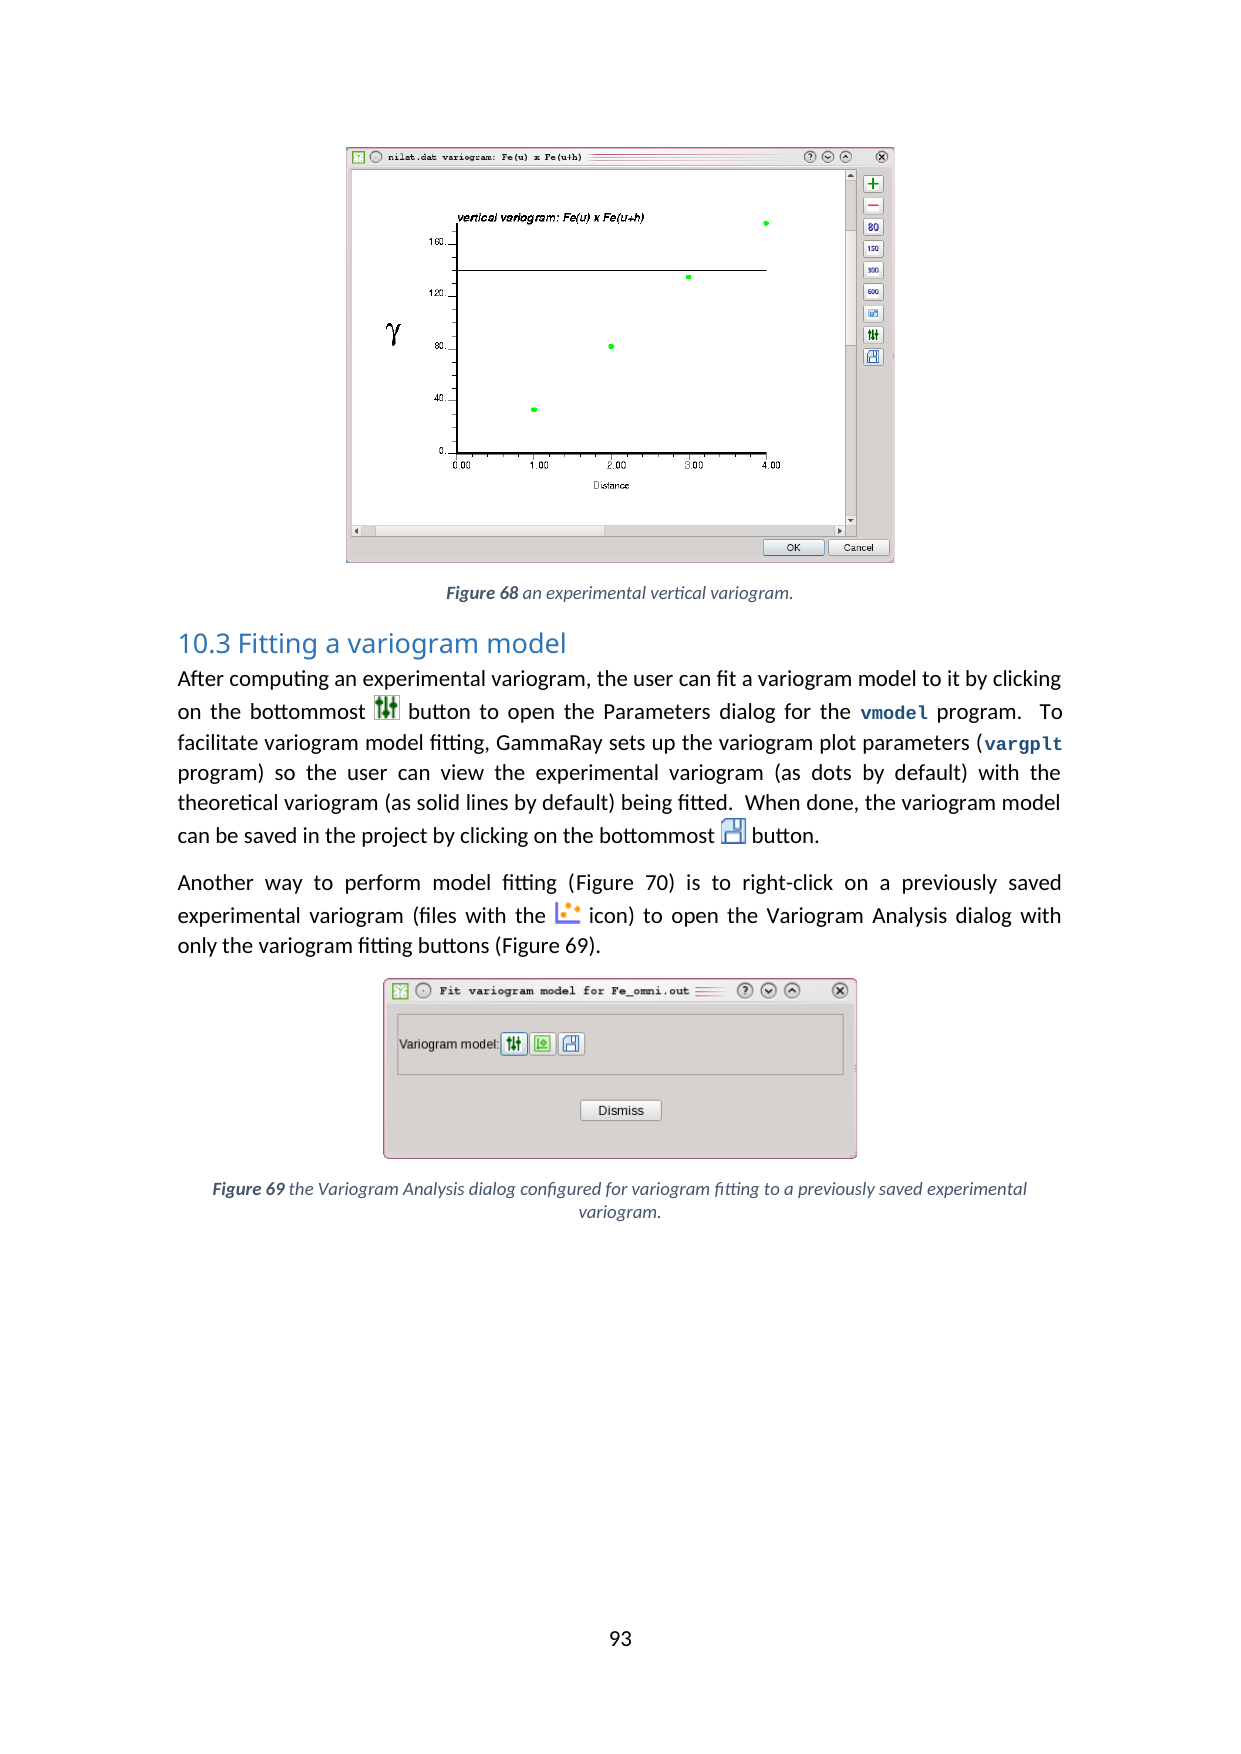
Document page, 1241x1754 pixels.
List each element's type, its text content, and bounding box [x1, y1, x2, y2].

picture [383, 978, 858, 1159]
picture [375, 696, 399, 719]
picture [721, 818, 747, 844]
text After computing an experimental variogram, the user can fit a variogram model to it by clicking on the bottommost button to open the Parameters dialog for the vmodel program. To facilitate variogram model fitting, GammaRay sets up the variogram plot parameters (vargplt program) so the user can view the experimental variogram (as dots by default) with the theoretical variogram (as solid lines by default) being fitted. When done, the variogram model can be saved in the project by clicking on the bottommost button. [177, 664, 1063, 849]
text Figure 68 an experimental vertical variogram. [177, 581, 1063, 604]
picture [346, 147, 895, 563]
subtitle Fitting a variogram model [177, 625, 1063, 662]
text Figure 69 the Variogram Analysis dialog configured for variogram fitting to a previously saved experimental variogram. [177, 1178, 1063, 1223]
text Another way to perform model fitting (Figure 68) is to right-click on a previously saved experimental variogram (files with the icon) to open the Variogram Analysis dialog with only the variogram fitting buttons (Figure 67). [177, 868, 1063, 959]
picture [555, 898, 581, 924]
